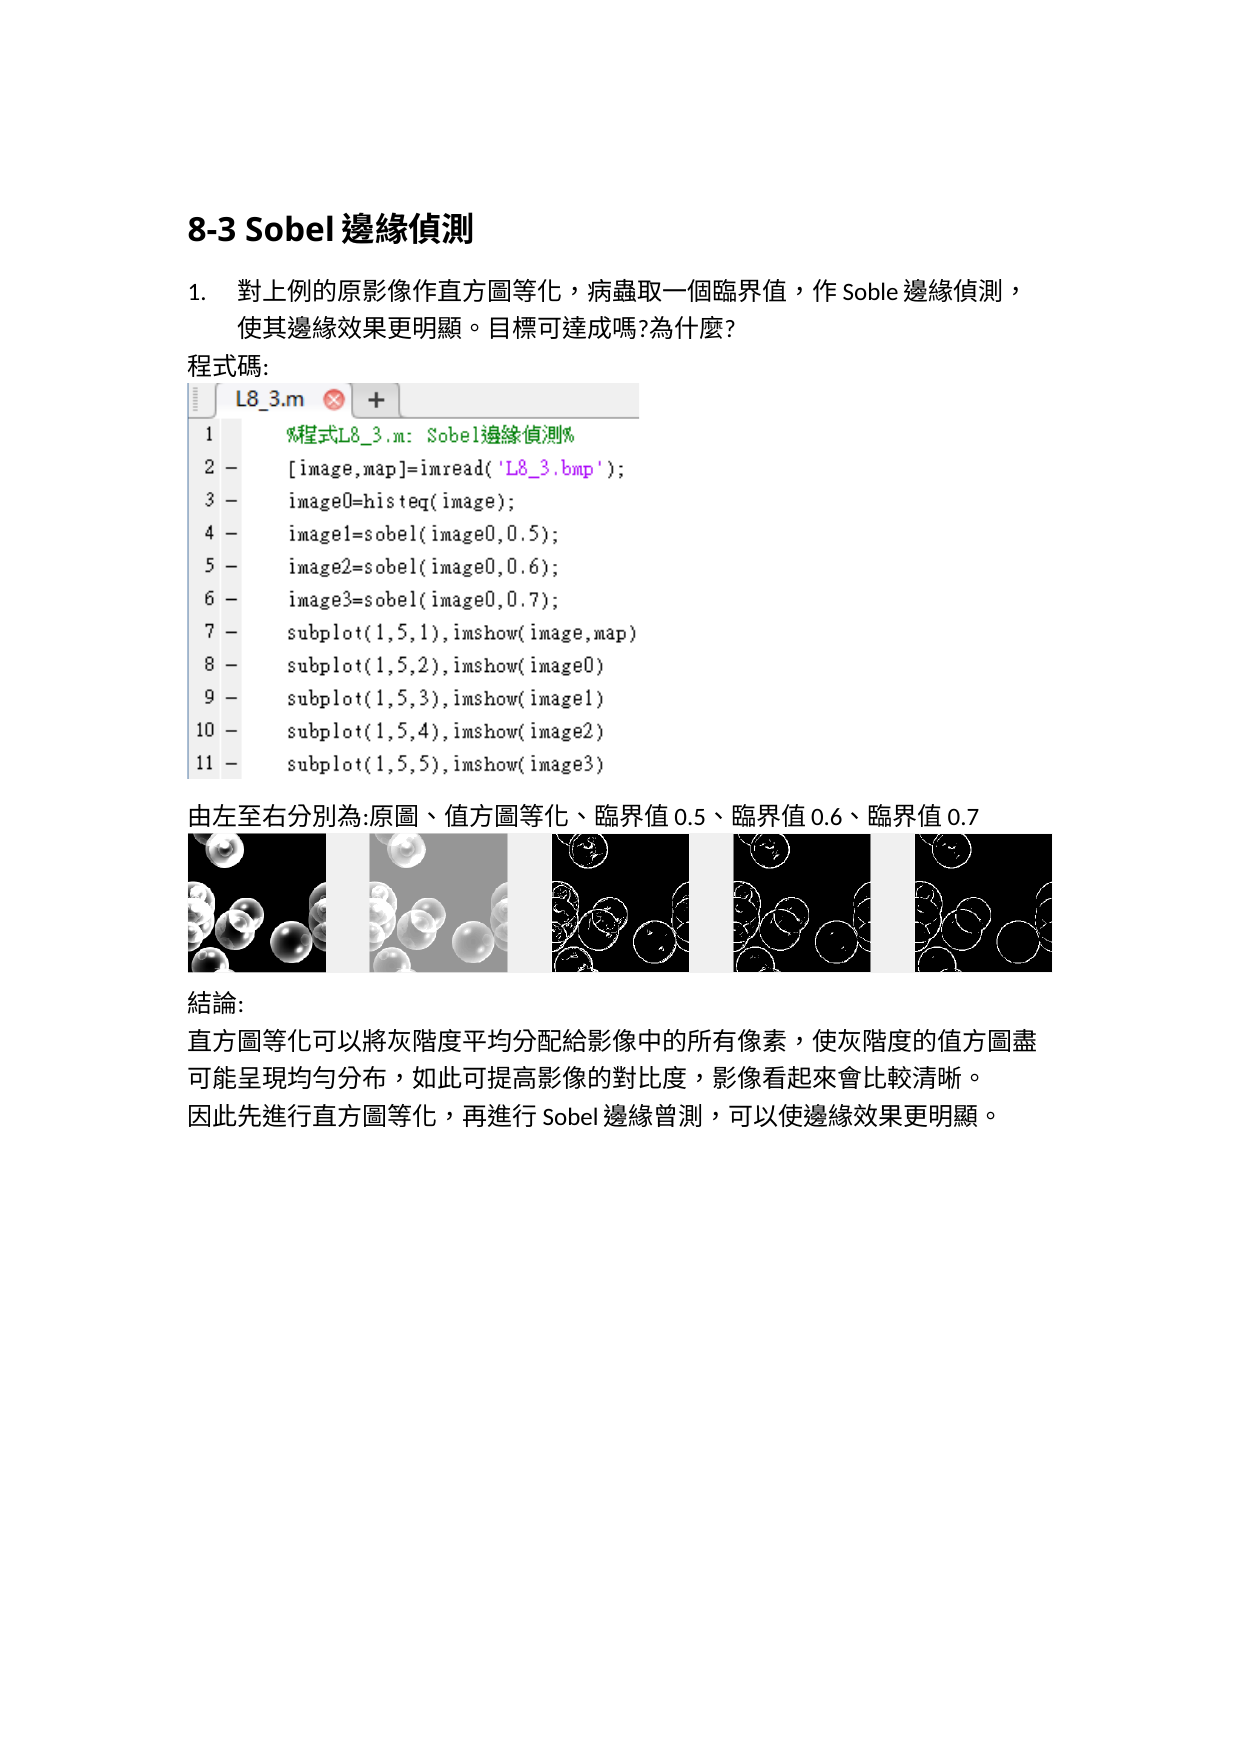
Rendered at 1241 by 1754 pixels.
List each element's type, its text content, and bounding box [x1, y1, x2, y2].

text 由左至右分別為:原圖、值方圖等化、臨界值0.5、臨界值0.6、臨界值0.7 [187, 796, 1053, 833]
list 對上例的原影像作直方圖等化，病蟲取一個臨界值，作Soble邊緣偵測，使其邊緣效果更明顯。目標可達成嗎?為什麼? [187, 271, 1053, 346]
text 直方圖等化可以將灰階度平均分配給影像中的所有像素，使灰階度的值方圖盡可能呈現均勻分布，如此可提高影像的對比度，影像看起來會比較清晰。 [187, 1021, 1053, 1096]
title 8-3 Sobel邊緣偵測 [187, 189, 1053, 264]
text 因此先進行直方圖等化，再進行Sobel邊緣曾測，可以使邊緣效果更明顯。 [187, 1096, 1053, 1133]
picture [187, 833, 1053, 973]
text 結論: [187, 983, 1053, 1021]
picture [187, 383, 640, 779]
text 程式碼: [187, 346, 1053, 383]
